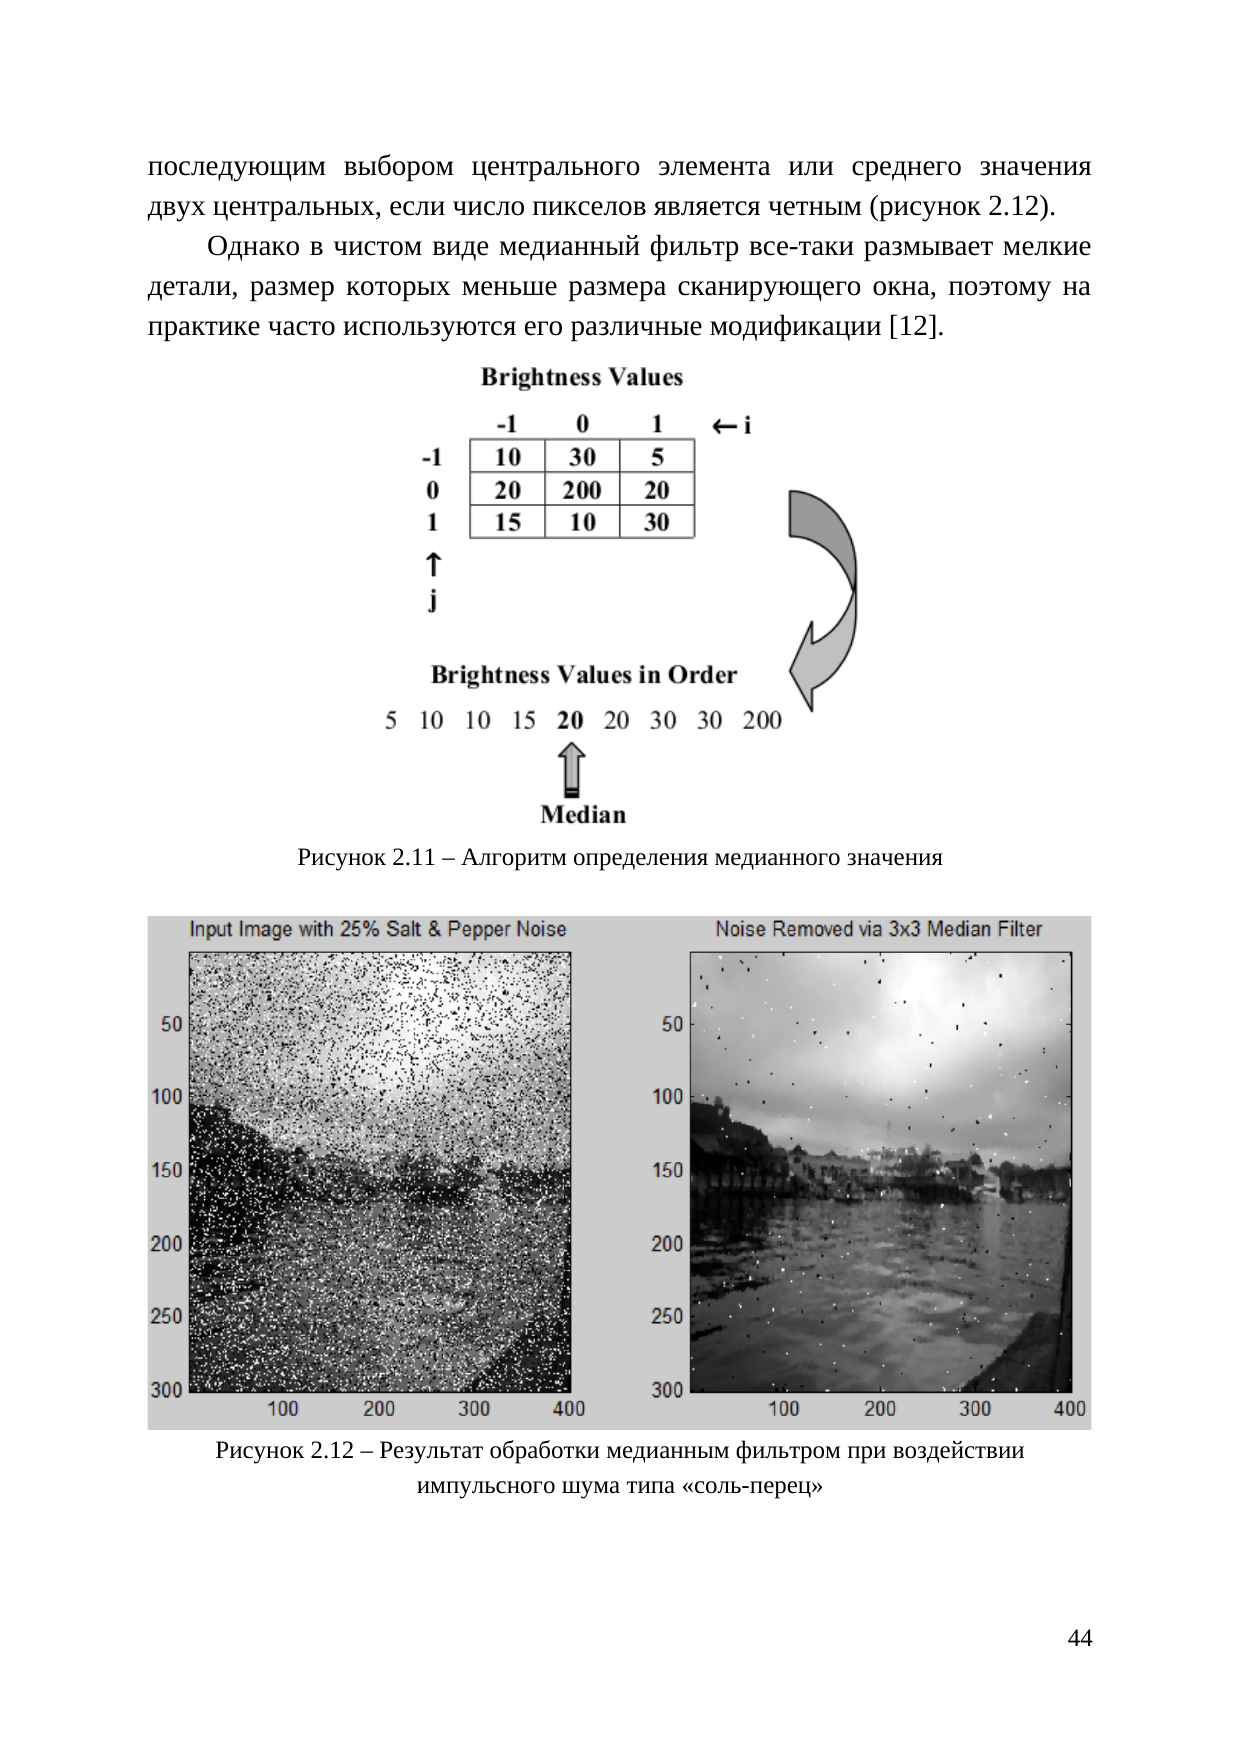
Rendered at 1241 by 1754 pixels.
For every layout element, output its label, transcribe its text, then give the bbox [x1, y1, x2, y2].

text Рисунок 2.12 – Результат обработки медианным фильтром при воздействии [148, 1435, 1092, 1464]
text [148, 148, 1092, 221]
picture [364, 348, 876, 837]
text Рисунок 2.11 – Алгоритм определения медианного значения [148, 842, 1092, 871]
text импульсного шума типа «соль-перец» [148, 1470, 1092, 1499]
picture [147, 916, 1092, 1430]
text Однако в чистом виде медианный фильтр все-таки размывает мелкие детали, размер которых меньше размера сканирующего окна, поэтому на практике часто используются его различные модификации [12]. [148, 228, 1092, 342]
